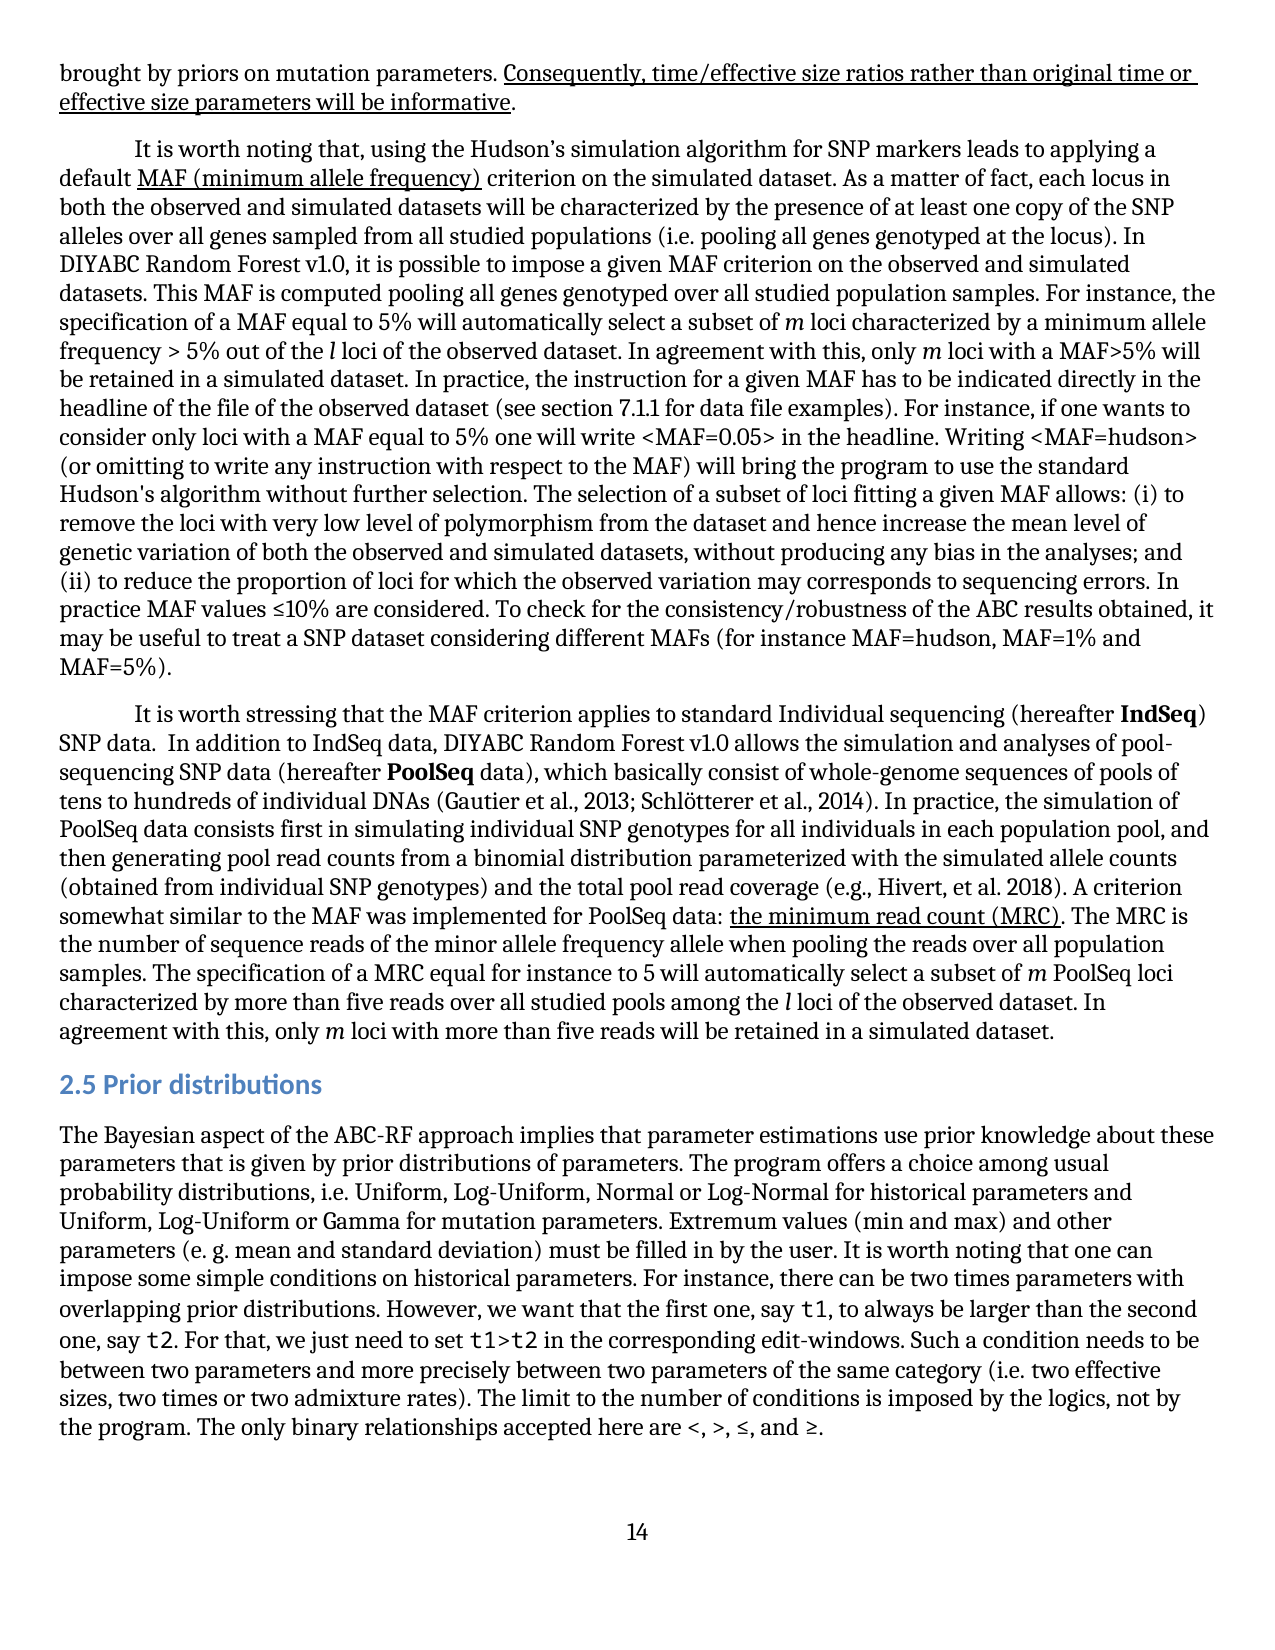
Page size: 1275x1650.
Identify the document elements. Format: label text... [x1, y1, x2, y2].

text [59, 59, 1216, 117]
subtitle 2.5 Prior distributions [59, 1066, 1216, 1102]
text The Bayesian aspect of the ABC-RF approach implies that parameter estimations use prior knowledge about these parameters that is given by prior distributions of parameters. The program offers a choice among usual probability distributions, i.e. Uniform, Log-Uniform, Normal or Log-Normal for historical parameters and Uniform, Log-Uniform or Gamma for mutation parameters. Extremum values (min and max) and other parameters (e. g. mean and standard deviation) must be filled in by the user. It is worth noting that one can impose some simple conditions on historical parameters. For instance, there can be two times parameters with overlapping prior distributions. However, we want that the first one, say t1, to always be larger than the second one, say t2. For that, we just need to set t1>t2 in the corresponding edit-windows. Such a condition needs to be between two parameters and more precisely between two parameters of the same category (i.e. two effective sizes, two times or two admixture rates). The limit to the number of conditions is imposed by the logics, not by the program. The only binary relationships accepted here are <, >, ≤, and ≥. [59, 1121, 1216, 1442]
text It is worth stressing that the MAF criterion applies to standard Individual sequencing (hereafter IndSeq) SNP data. In addition to IndSeq data, DIYABC Random Forest v1.0 allows the simulation and analyses of pool-sequencing SNP data (hereafter PoolSeq data), which basically consist of whole-genome sequences of pools of tens to hundreds of individual DNAs (Gautier et al., 2013; Schlötterer et al., 2014). In practice, the simulation of PoolSeq data consists first in simulating individual SNP genotypes for all individuals in each population pool, and then generating pool read counts from a binomial distribution parameterized with the simulated allele counts (obtained from individual SNP genotypes) and the total pool read coverage (e.g., Hivert, et al. 2018). A criterion somewhat similar to the MAF was implemented for PoolSeq data: the minimum read count (MRC). The MRC is the number of sequence reads of the minor allele frequency allele when pooling the reads over all population samples. The specification of a MRC equal for instance to 5 will automatically select a subset of m PoolSeq loci characterized by more than five reads over all studied pools among the l loci of the observed dataset. In agreement with this, only m loci with more than five reads will be retained in a simulated dataset. [59, 700, 1216, 1045]
text It is worth noting that, using the Hudson’s simulation algorithm for SNP markers leads to applying a default MAF (minimum allele frequency) criterion on the simulated dataset. As a matter of fact, each locus in both the observed and simulated datasets will be characterized by the presence of at least one copy of the SNP alleles over all genes sampled from all studied populations (i.e. pooling all genes genotyped at the locus). In DIYABC Random Forest v1.0, it is possible to impose a given MAF criterion on the observed and simulated datasets. This MAF is computed pooling all genes genotyped over all studied population samples. For instance, the specification of a MAF equal to 5% will automatically select a subset of m loci characterized by a minimum allele frequency > 5% out of the l loci of the observed dataset. In agreement with this, only m loci with a MAF>5% will be retained in a simulated dataset. In practice, the instruction for a given MAF has to be indicated directly in the headline of the file of the observed dataset (see section 7.1.1 for data file examples). For instance, if one wants to consider only loci with a MAF equal to 5% one will write <MAF=0.05> in the headline. Writing <MAF=hudson> (or omitting to write any instruction with respect to the MAF) will bring the program to use the standard Hudson's algorithm without further selection. The selection of a subset of loci fitting a given MAF allows: (i) to remove the loci with very low level of polymorphism from the dataset and hence increase the mean level of genetic variation of both the observed and simulated datasets, without producing any bias in the analyses; and (ii) to reduce the proportion of loci for which the observed variation may corresponds to sequencing errors. In practice MAF values ≤10% are considered. To check for the consistency/robustness of the ABC results obtained, it may be useful to treat a SNP dataset considering different MAFs (for instance MAF=hudson, MAF=1% and MAF=5%). [59, 135, 1216, 682]
